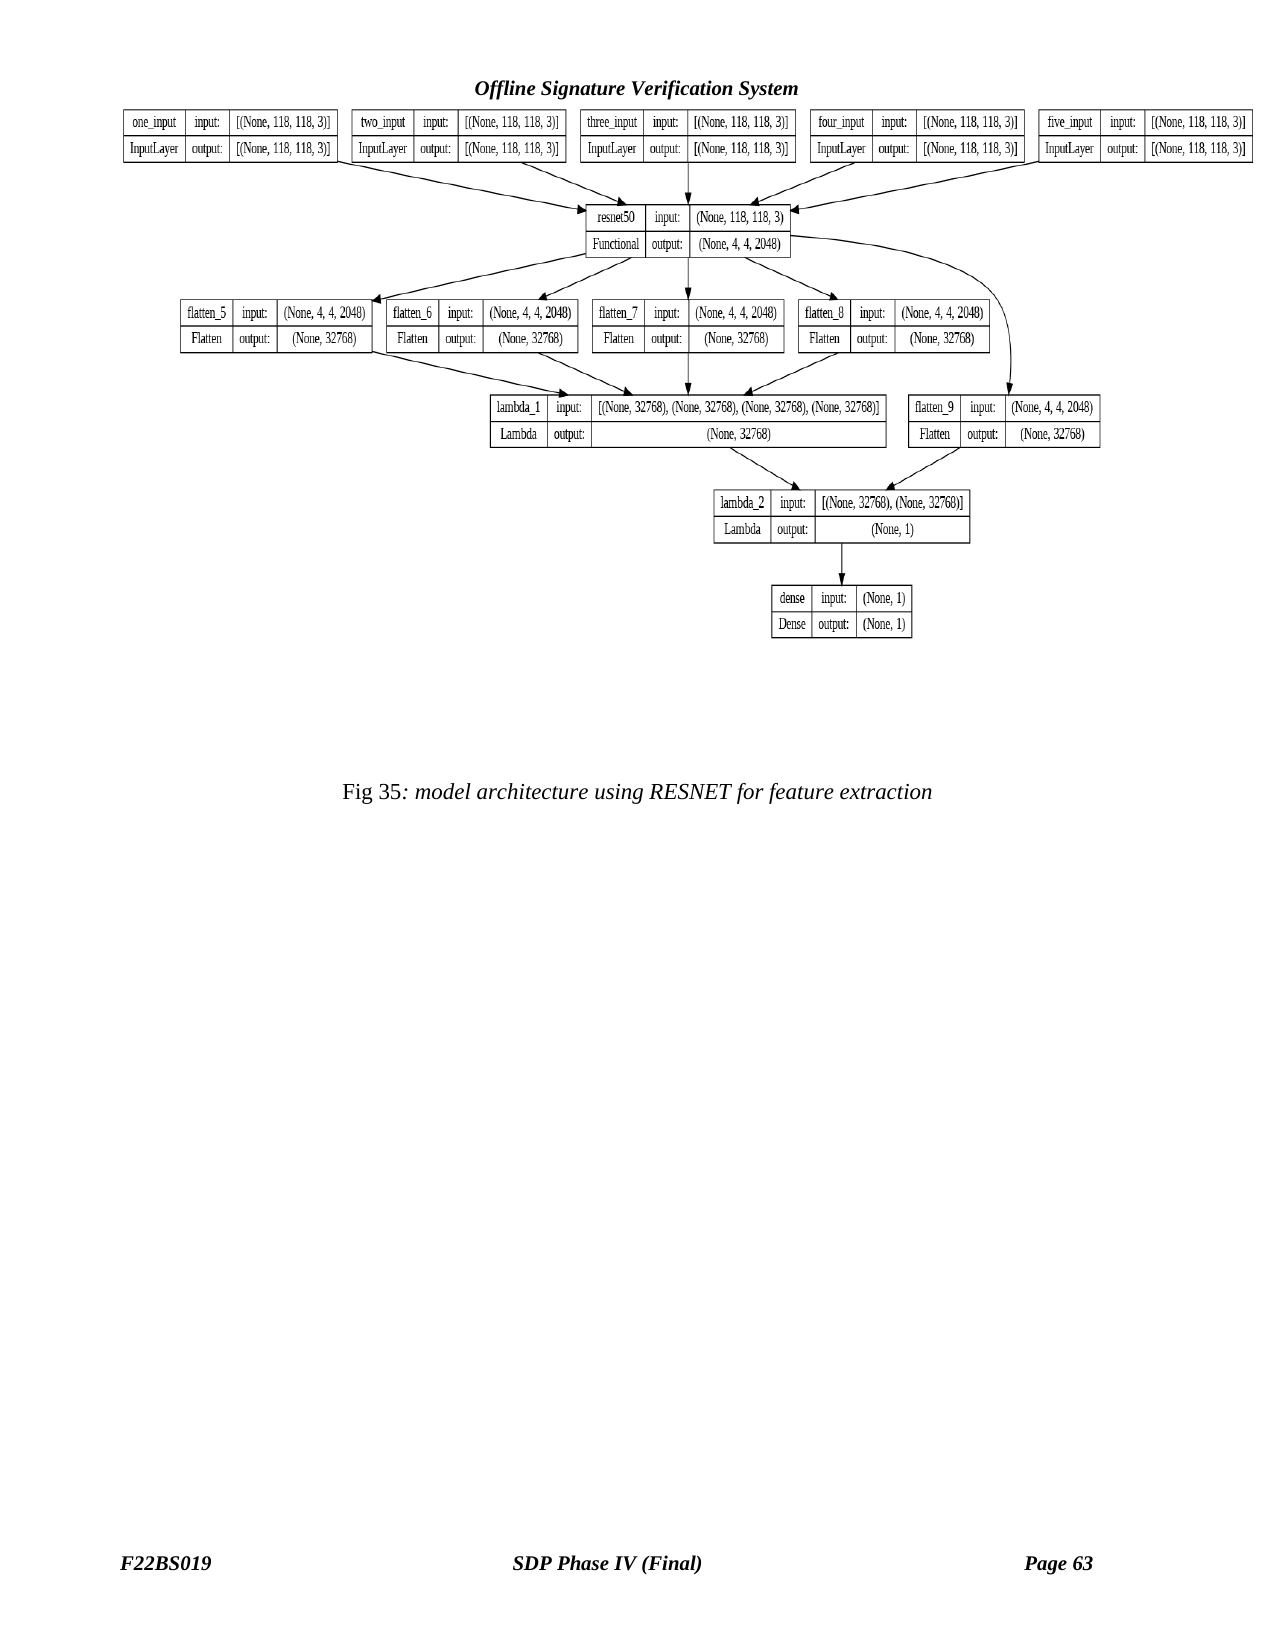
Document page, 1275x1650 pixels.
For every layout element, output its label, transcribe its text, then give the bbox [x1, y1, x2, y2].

text Fig 35: model architecture using RESNET for feature extraction [120, 778, 1155, 804]
picture [120, 105, 1256, 643]
